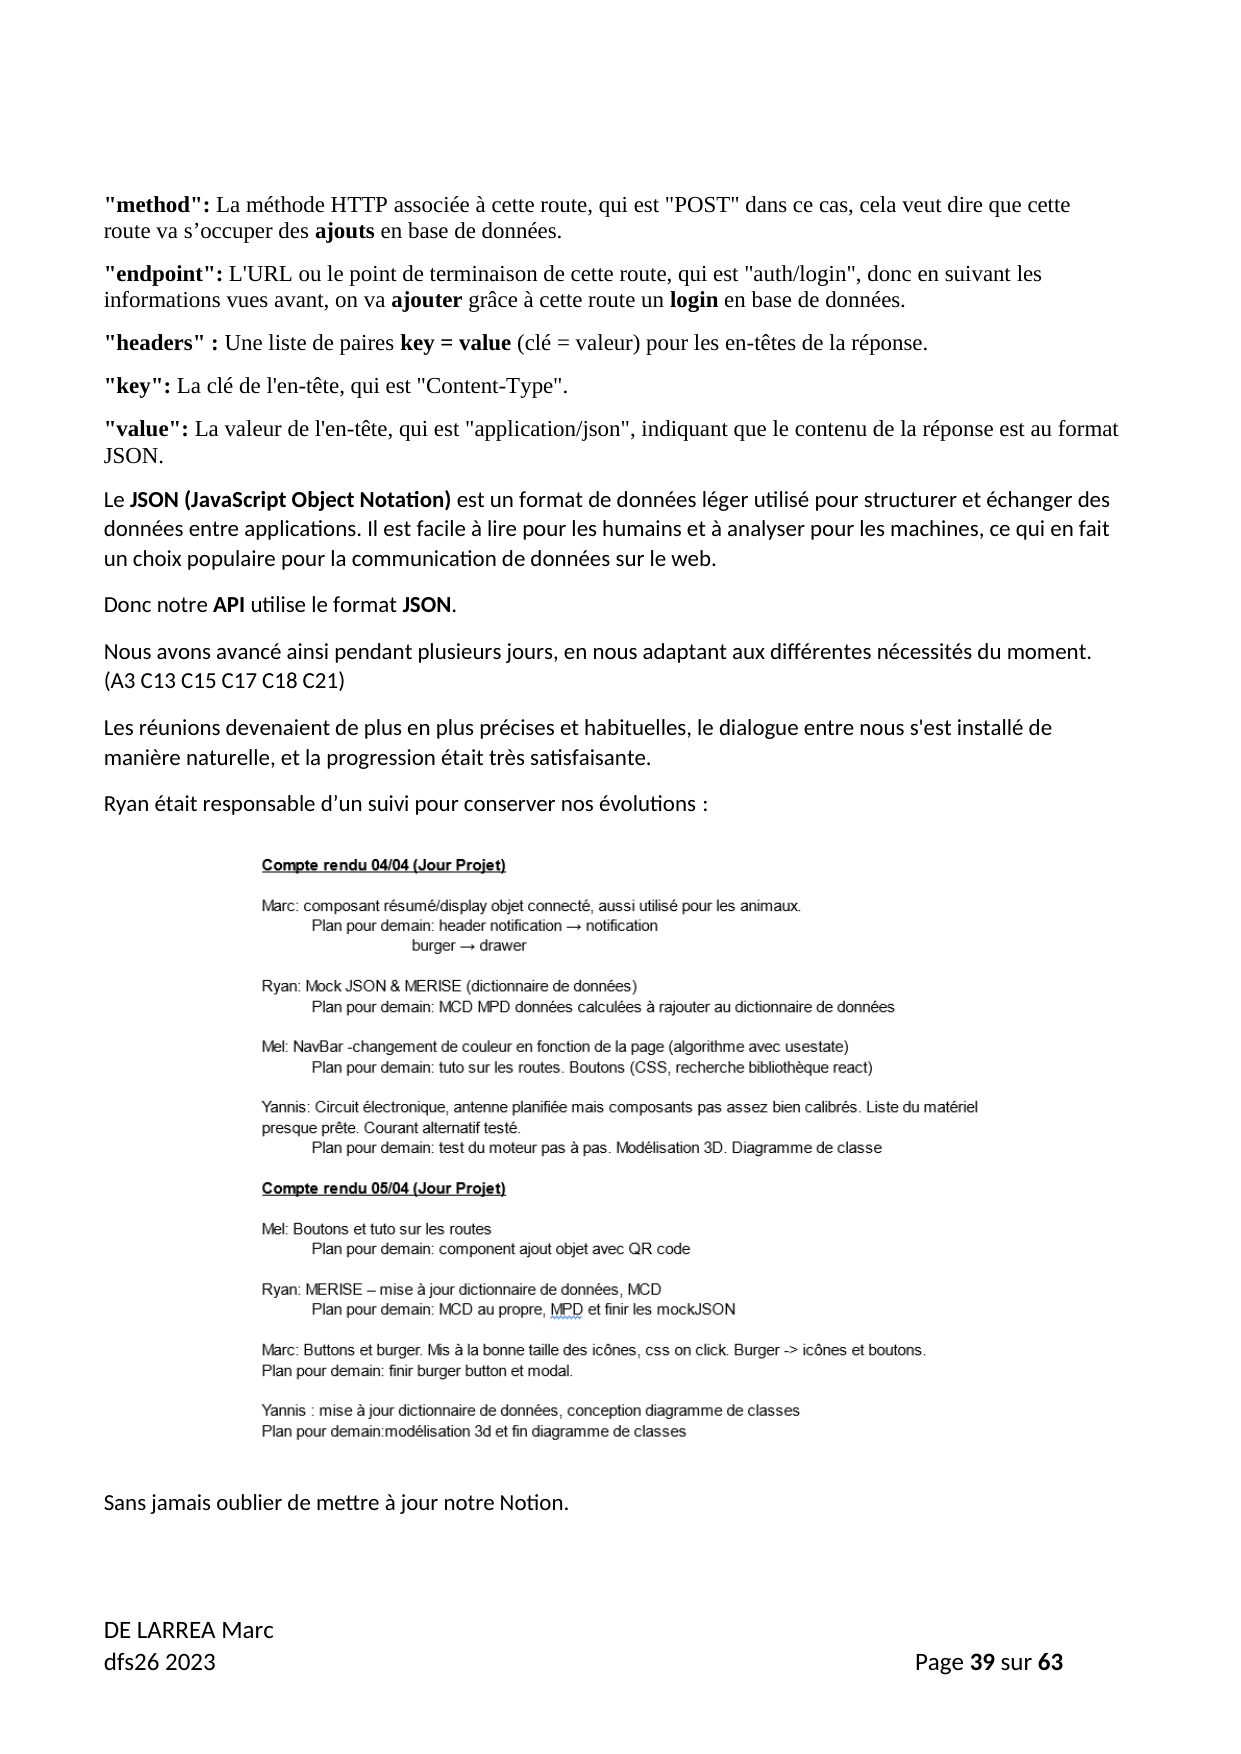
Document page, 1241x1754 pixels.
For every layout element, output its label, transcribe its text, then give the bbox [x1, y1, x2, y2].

text Sans jamais oublier de mettre à jour notre Notion. [103, 1488, 1122, 1516]
text Ryan était responsable d’un suivi pour conserver nos évolutions : [103, 789, 1122, 817]
text "value": La valeur de l'en-tête, qui est "application/json", indiquant que le contenu de la réponse est au format JSON. [103, 415, 1122, 468]
text Le JSON (JavaScript Object Notation) est un format de données léger utilisé pour structurer et échanger des données entre applications. Il est facile à lire pour les humains et à analyser pour les machines, ce qui en fait un choix populaire pour la communication de données sur le web. [103, 485, 1122, 572]
text Donc notre API utilise le format JSON. [103, 591, 1122, 618]
picture [230, 835, 996, 1470]
text "key": La clé de l'en-tête, qui est "Content-Type". [103, 372, 1122, 399]
text Nous avons avancé ainsi pendant plusieurs jours, en nous adaptant aux différentes nécessités du moment. (A3 C13 C15 C17 C18 C21) [103, 637, 1122, 694]
text "headers" : Une liste de paires key = value (clé = valeur) pour les en-têtes de la réponse. [103, 329, 1122, 356]
text "endpoint": L'URL ou le point de terminaison de cette route, qui est "auth/login", donc en suivant les informations vues avant, on va ajouter grâce à cette route un login en base de données. [103, 260, 1122, 313]
text Les réunions devenaient de plus en plus précises et habituelles, le dialogue entre nous s'est installé de manière naturelle, et la progression était très satisfaisante. [103, 713, 1122, 771]
text "method": La méthode HTTP associée à cette route, qui est "POST" dans ce cas, cela veut dire que cette route va s’occuper des ajouts en base de données. [103, 191, 1122, 243]
